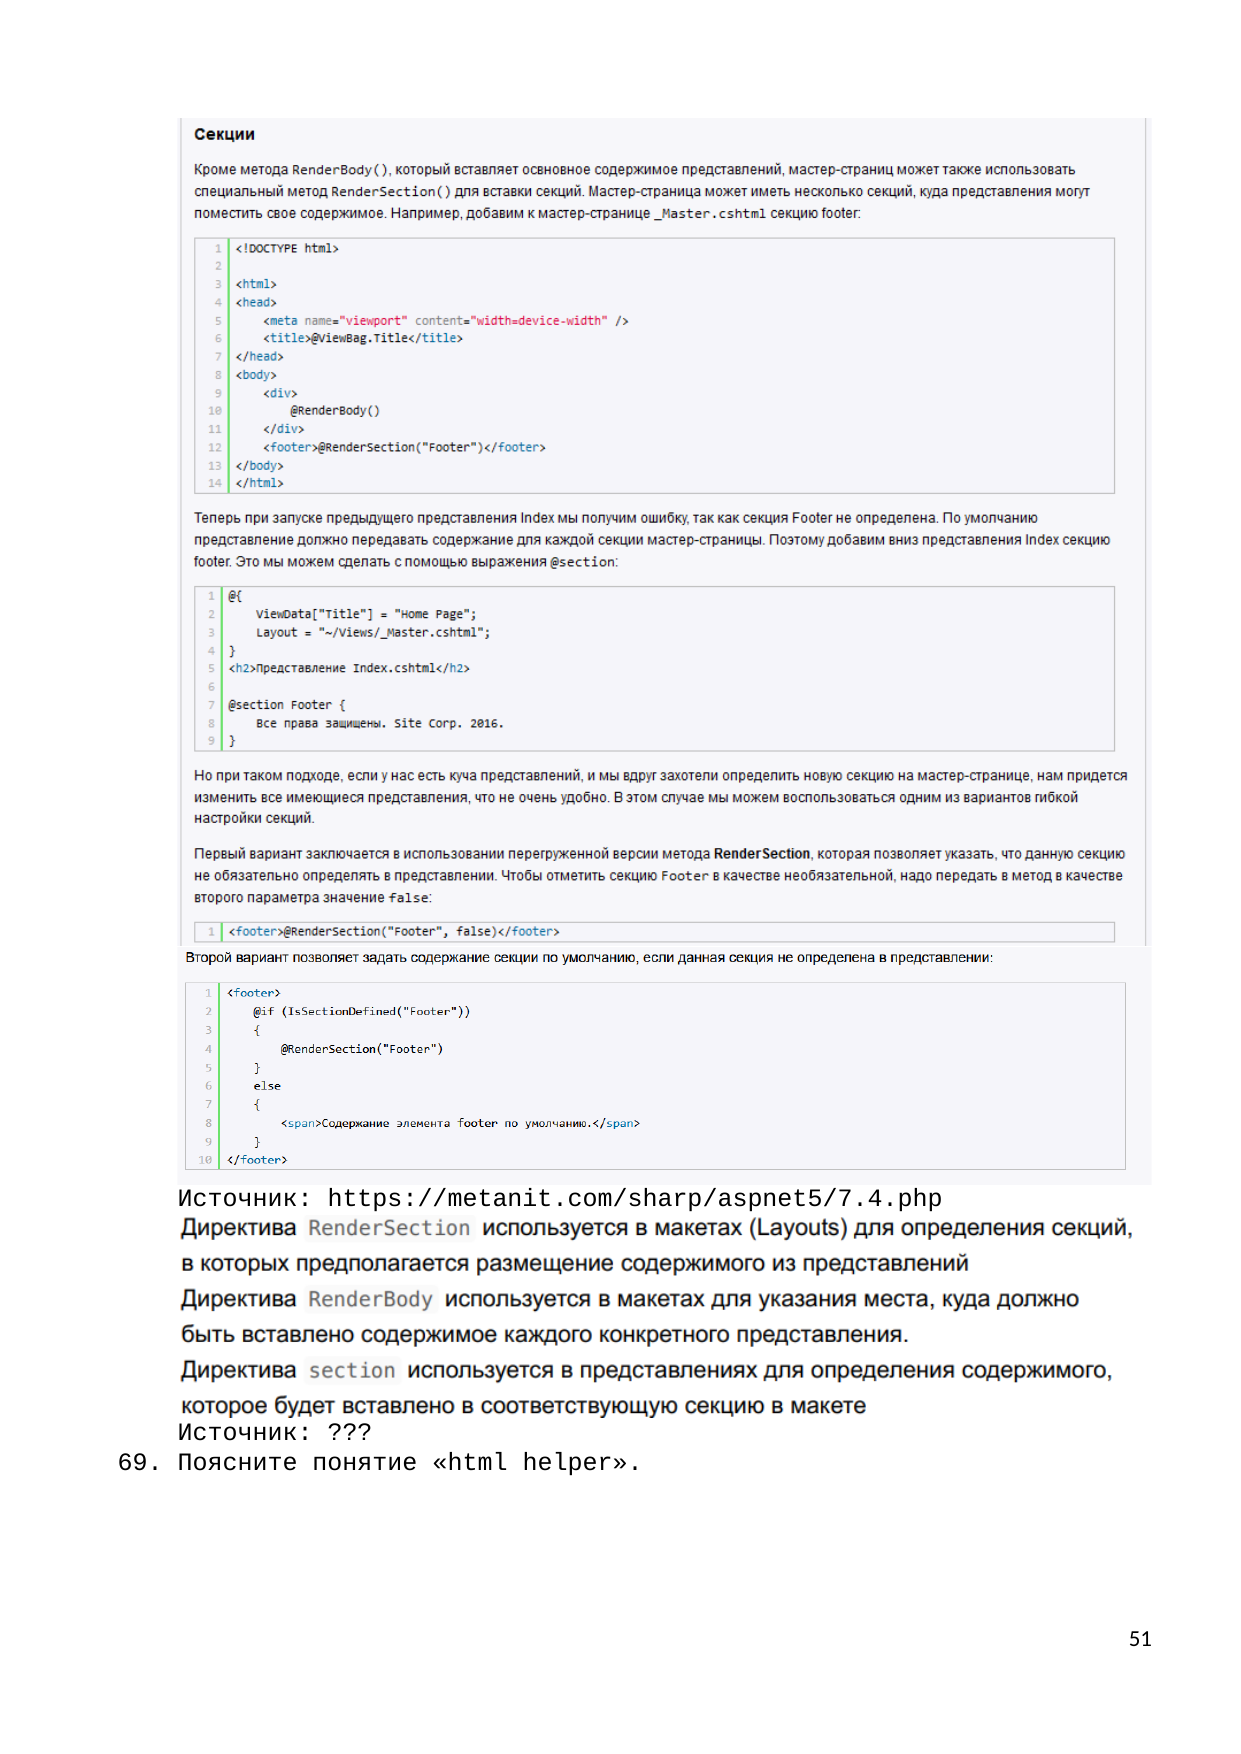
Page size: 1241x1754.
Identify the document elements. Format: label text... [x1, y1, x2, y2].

picture [177, 947, 1152, 1185]
list Источник: https://metanit.com/sharp/aspnet5/7.4.php [177, 1186, 1152, 1214]
list Поясните понятие «html helper». [177, 1449, 1152, 1478]
picture [177, 118, 1152, 946]
list Источник: ??? [177, 1419, 1152, 1448]
picture [177, 1215, 1152, 1418]
